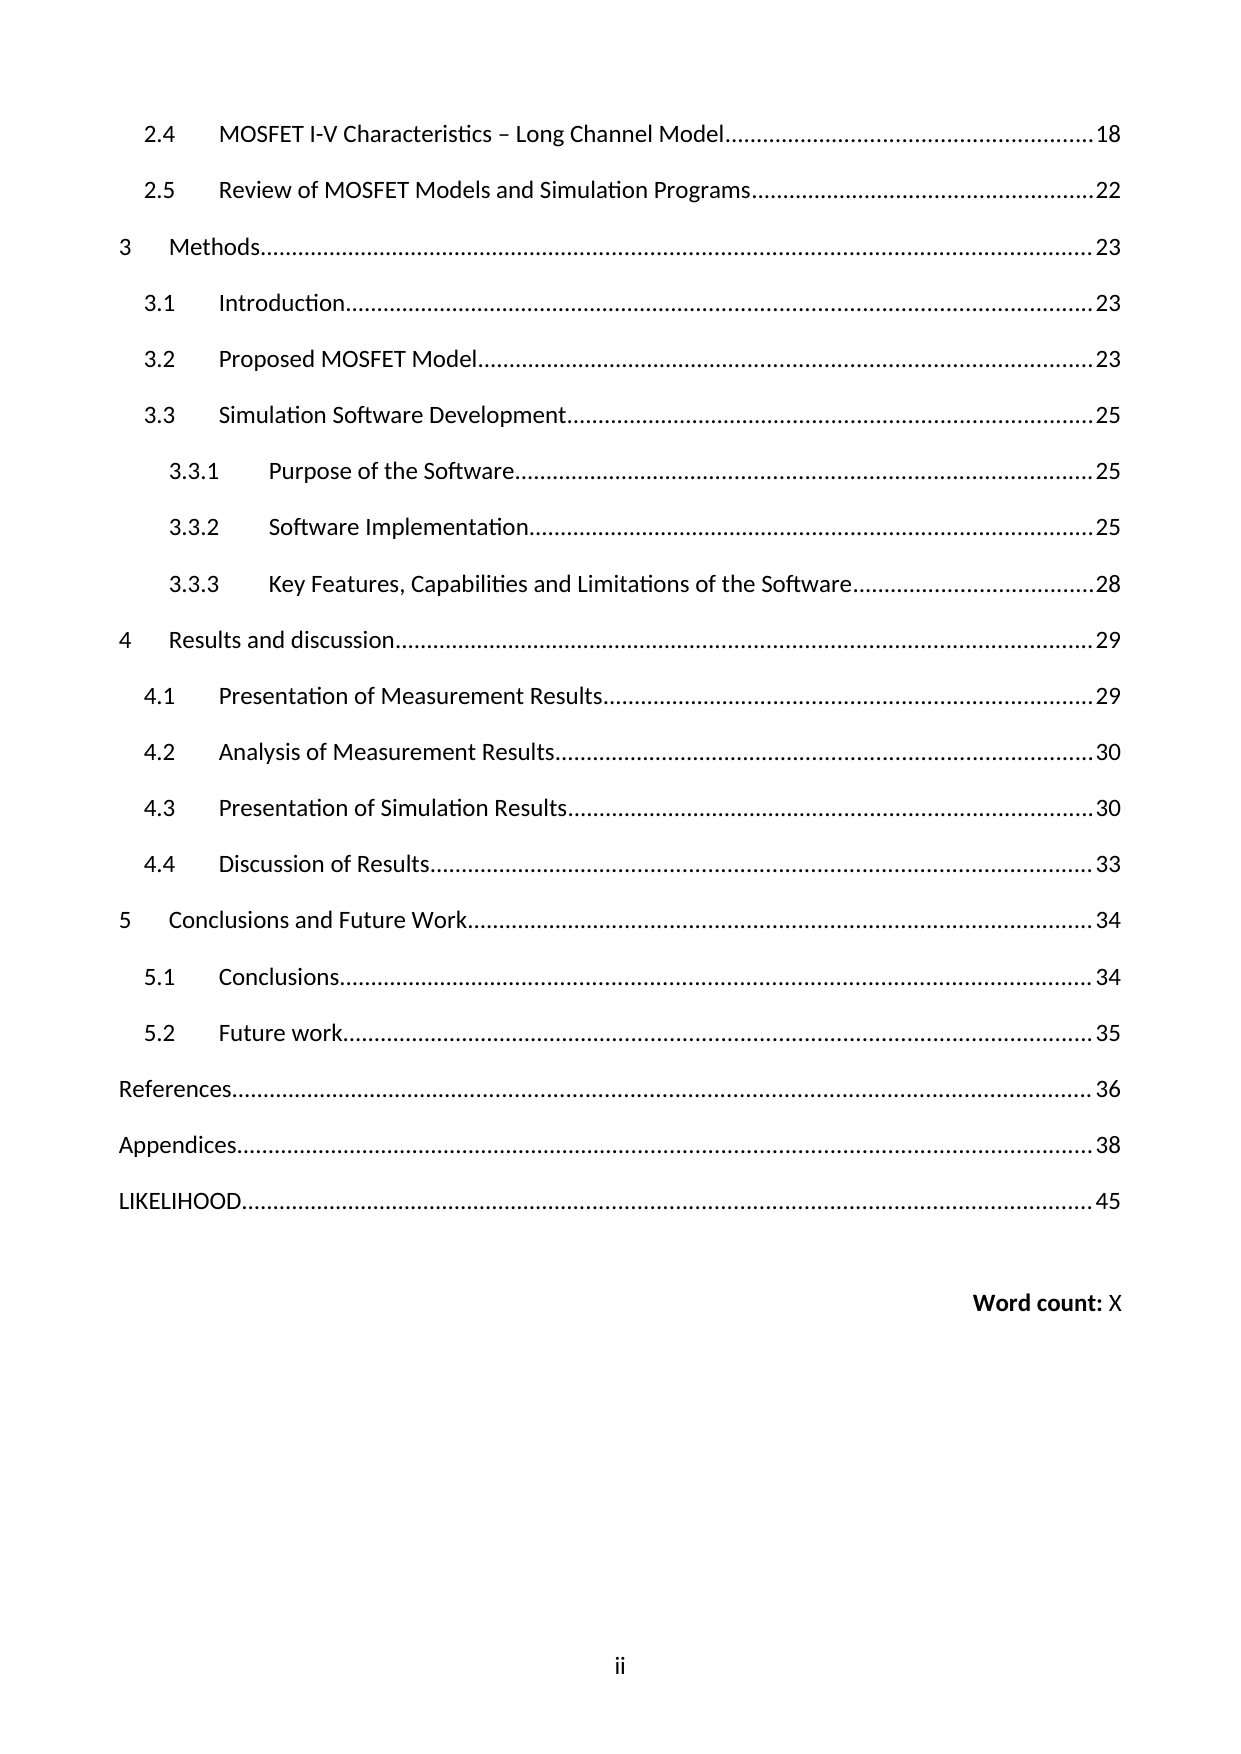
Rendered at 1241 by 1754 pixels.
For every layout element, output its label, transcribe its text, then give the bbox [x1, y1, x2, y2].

text Word count: X [118, 1287, 1122, 1318]
